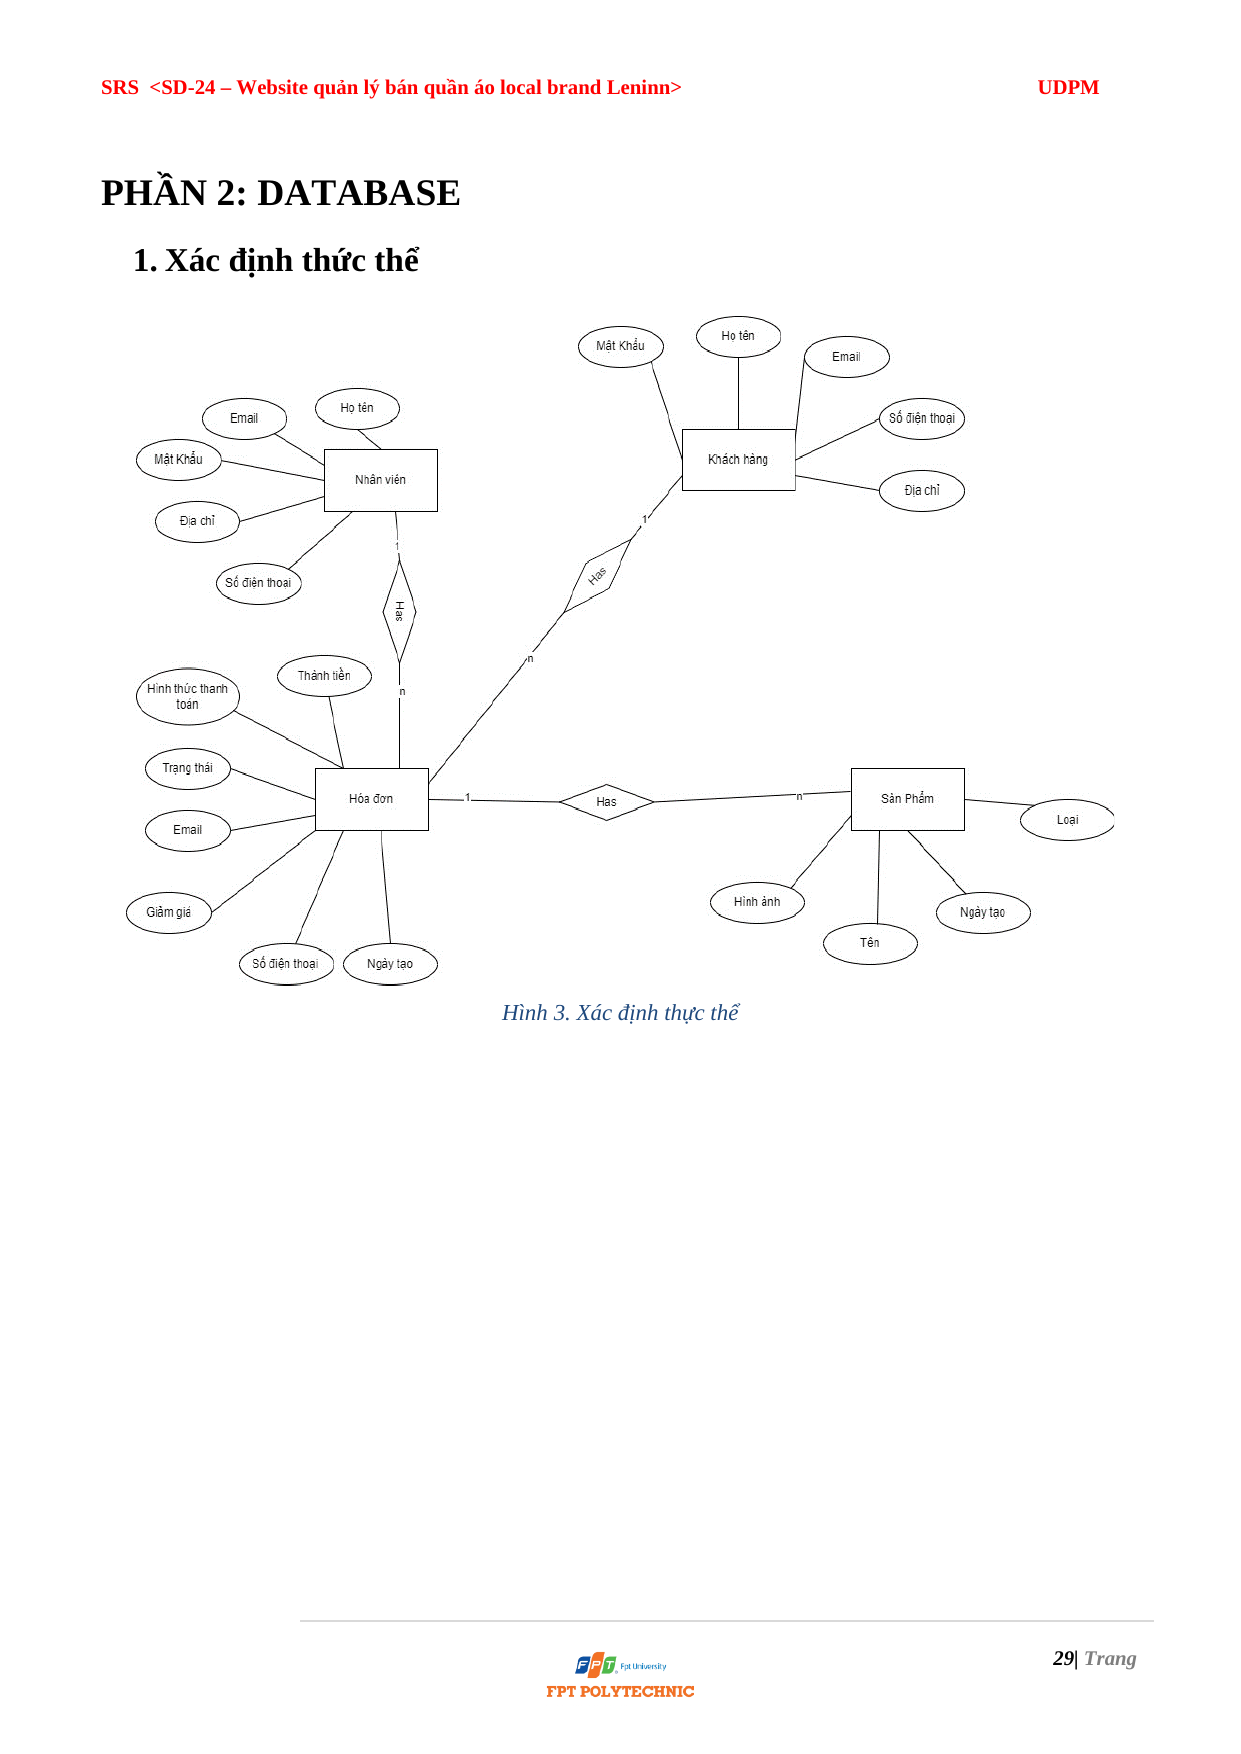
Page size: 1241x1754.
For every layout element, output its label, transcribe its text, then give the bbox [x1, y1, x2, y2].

picture [126, 316, 1115, 986]
subtitle PHẦN 2: DATABASE [101, 171, 1226, 214]
subtitle Xác định thức thể [133, 240, 1226, 278]
picture [546, 1651, 694, 1706]
text Hình 3. Xác định thực thể [14, 999, 1226, 1025]
